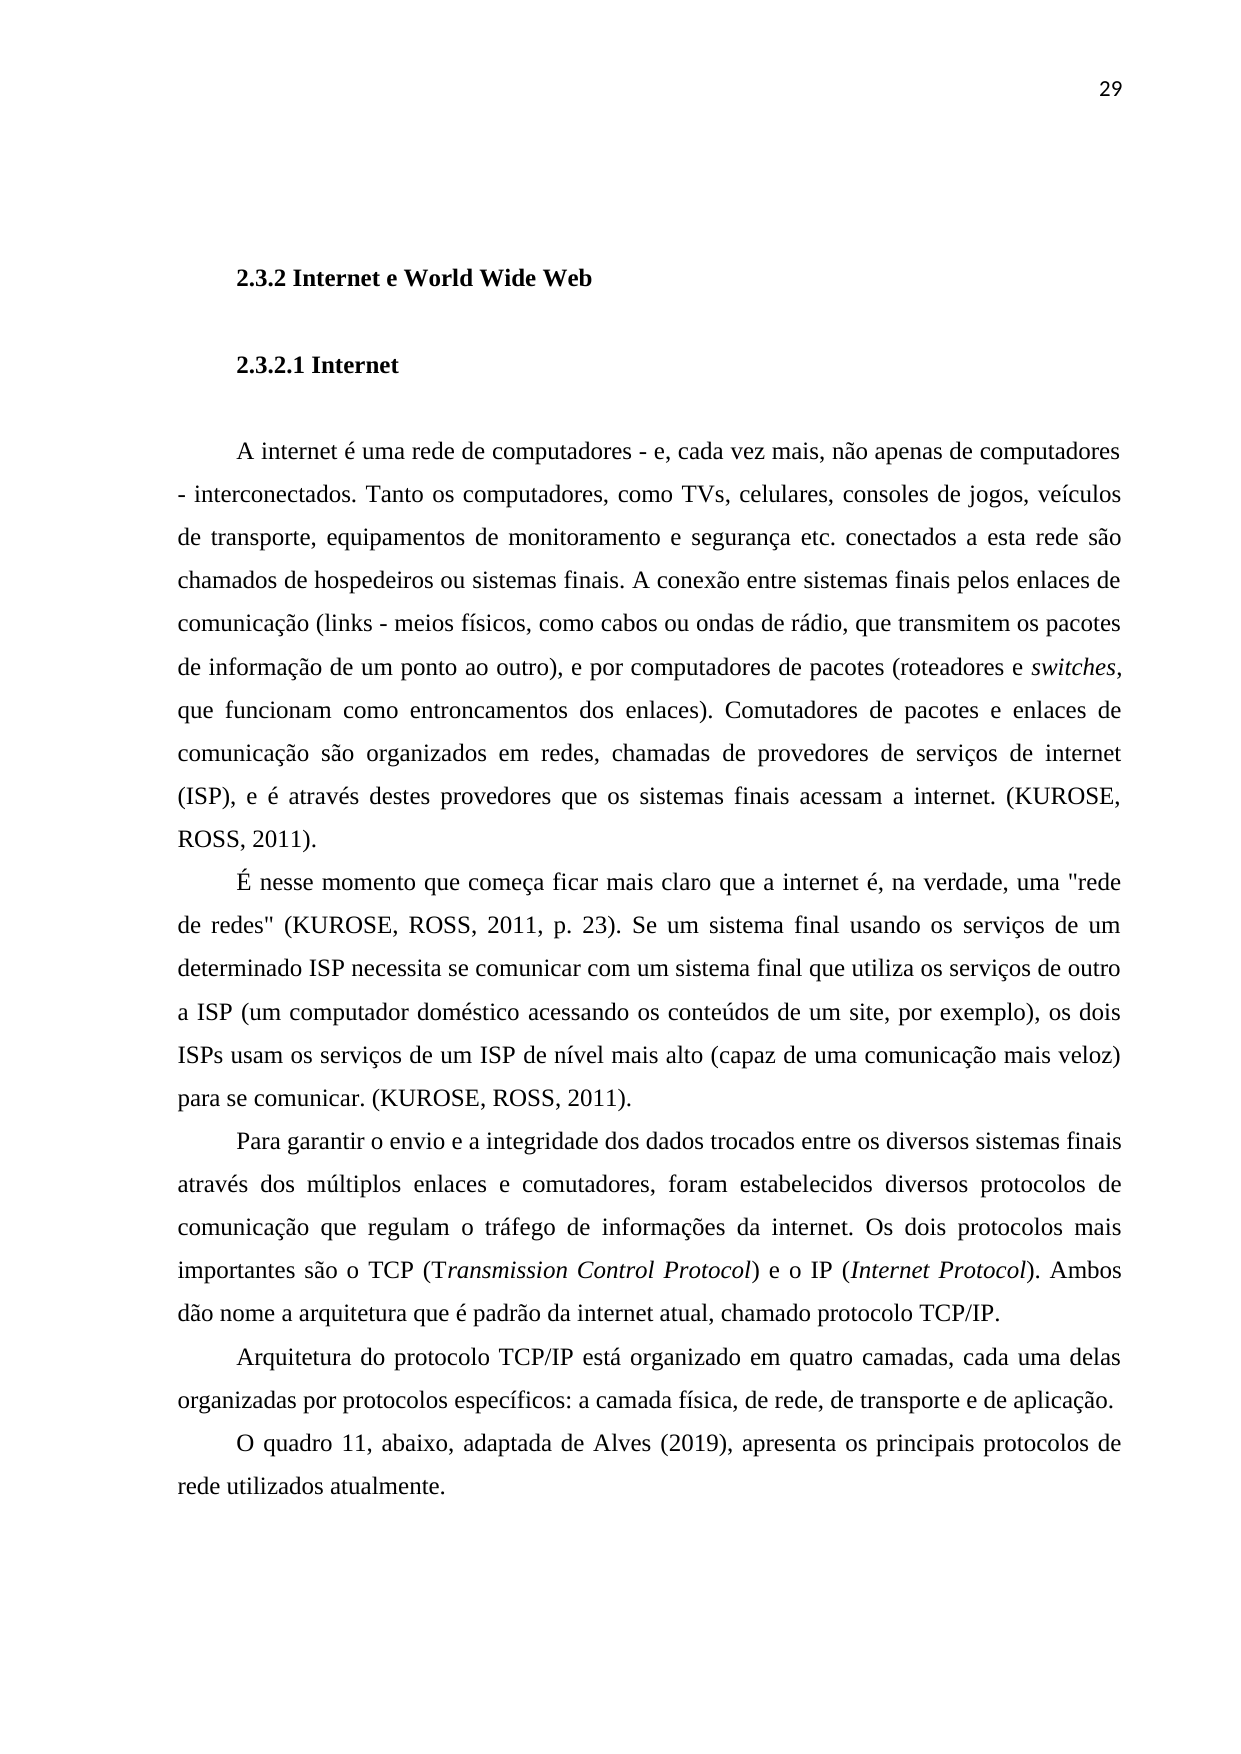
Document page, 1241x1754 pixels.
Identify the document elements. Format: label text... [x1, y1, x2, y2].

text 2.3.2.1 Internet [177, 350, 1122, 378]
text Arquitetura do protocolo TCP/IP está organizado em quatro camadas, cada uma delas organizadas por protocolos específicos: a camada física, de rede, de transporte e de aplicação. [177, 1342, 1122, 1413]
text Para garantir o envio e a integridade dos dados trocados entre os diversos sistemas finais através dos múltiplos enlaces e comutadores, foram estabelecidos diversos protocolos de comunicação que regulam o tráfego de informações da internet. Os dois protocolos mais importantes são o TCP (Transmission Control Protocol) e o IP (Internet Protocol). Ambos dão nome a arquitetura que é padrão da internet atual, chamado protocolo TCP/IP. [177, 1126, 1122, 1327]
text 2.3.2 Internet e World Wide Web [177, 263, 1122, 292]
text O quadro 11, abaixo, adaptada de Alves (2019), apresenta os principais protocolos de rede utilizados atualmente. [177, 1428, 1122, 1500]
text É nesse momento que começa ficar mais claro que a internet é, na verdade, uma "rede de redes" (KUROSE, ROSS, 2011, p. 23). Se um sistema final usando os serviços de um determinado ISP necessita se comunicar com um sistema final que utiliza os serviços de outro a ISP (um computador doméstico acessando os conteúdos de um site, por exemplo), os dois ISPs usam os serviços de um ISP de nível mais alto (capaz de uma comunicação mais veloz) para se comunicar. (KUROSE, ROSS, 2011). [177, 867, 1122, 1112]
text A internet é uma rede de computadores - e, cada vez mais, não apenas de computadores - interconectados. Tanto os computadores, como TVs, celulares, consoles de jogos, veículos de transporte, equipamentos de monitoramento e segurança etc. conectados a esta rede são chamados de hospedeiros ou sistemas finais. A conexão entre sistemas finais pelos enlaces de comunicação (links - meios físicos, como cabos ou ondas de rádio, que transmitem os pacotes de informação de um ponto ao outro), e por computadores de pacotes (roteadores e switches, que funcionam como entroncamentos dos enlaces). Comutadores de pacotes e enlaces de comunicação são organizados em redes, chamadas de provedores de serviços de internet (ISP), e é através destes provedores que os sistemas finais acessam a internet. (KUROSE, ROSS, 2011). [177, 436, 1122, 853]
